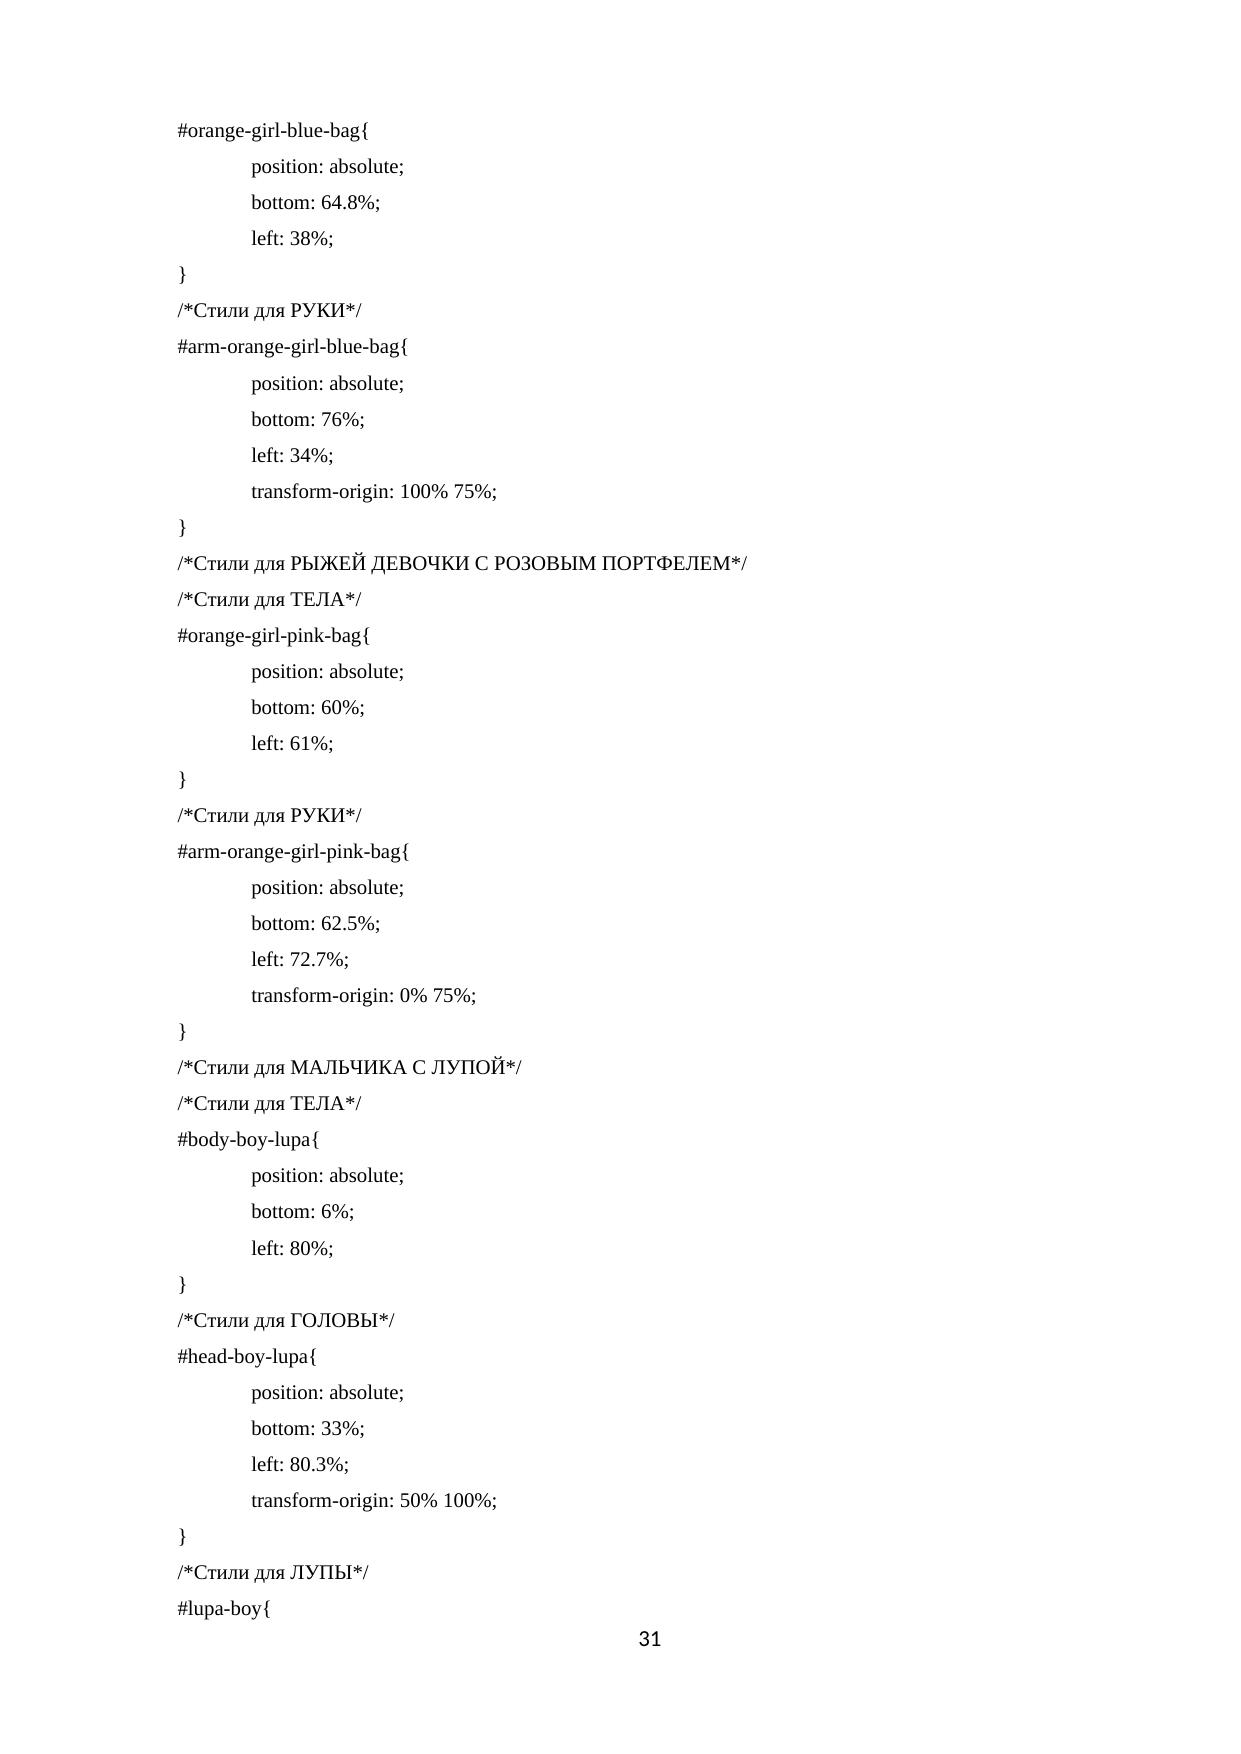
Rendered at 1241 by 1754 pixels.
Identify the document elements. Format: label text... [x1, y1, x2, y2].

list transform-origin: 0% 75%; [177, 983, 1122, 1007]
list left: 38%; [177, 226, 1122, 250]
list /*Стили для ТЕЛА*/ [177, 587, 1122, 611]
list } [177, 1019, 1122, 1043]
list #orange-girl-blue-bag{ [177, 118, 1122, 142]
list transform-origin: 50% 100%; [177, 1488, 1122, 1512]
list } [177, 1524, 1122, 1548]
list left: 80.3%; [177, 1452, 1122, 1476]
list /*Стили для ГОЛОВЫ*/ [177, 1307, 1122, 1332]
list left: 61%; [177, 731, 1122, 755]
list bottom: 62.5%; [177, 911, 1122, 935]
list bottom: 76%; [177, 406, 1122, 431]
list transform-origin: 100% 75%; [177, 478, 1122, 503]
list #body-boy-lupa{ [177, 1127, 1122, 1151]
list #arm-orange-girl-blue-bag{ [177, 334, 1122, 358]
list } [177, 1271, 1122, 1296]
list /*Стили для РЫЖЕЙ ДЕВОЧКИ С РОЗОВЫМ ПОРТФЕЛЕМ*/ [177, 551, 1122, 575]
list } [177, 262, 1122, 286]
list position: absolute; [177, 1163, 1122, 1187]
list /*Стили для РУКИ*/ [177, 803, 1122, 827]
list } [177, 767, 1122, 791]
list left: 80%; [177, 1235, 1122, 1259]
list /*Стили для ЛУПЫ*/ [177, 1560, 1122, 1584]
list bottom: 33%; [177, 1416, 1122, 1440]
list position: absolute; [177, 875, 1122, 899]
list position: absolute; [177, 1379, 1122, 1404]
list left: 72.7%; [177, 947, 1122, 971]
list position: absolute; [177, 154, 1122, 178]
list #head-boy-lupa{ [177, 1343, 1122, 1368]
list /*Стили для МАЛЬЧИКА С ЛУПОЙ*/ [177, 1055, 1122, 1079]
list /*Стили для ТЕЛА*/ [177, 1091, 1122, 1115]
list position: absolute; [177, 659, 1122, 683]
list #lupa-boy{ [177, 1596, 1122, 1620]
list bottom: 64.8%; [177, 190, 1122, 214]
list #orange-girl-pink-bag{ [177, 623, 1122, 647]
list left: 34%; [177, 442, 1122, 467]
list /*Стили для РУКИ*/ [177, 298, 1122, 322]
list } [177, 514, 1122, 539]
list #arm-orange-girl-pink-bag{ [177, 839, 1122, 863]
list bottom: 60%; [177, 695, 1122, 719]
list position: absolute; [177, 370, 1122, 394]
list bottom: 6%; [177, 1199, 1122, 1223]
